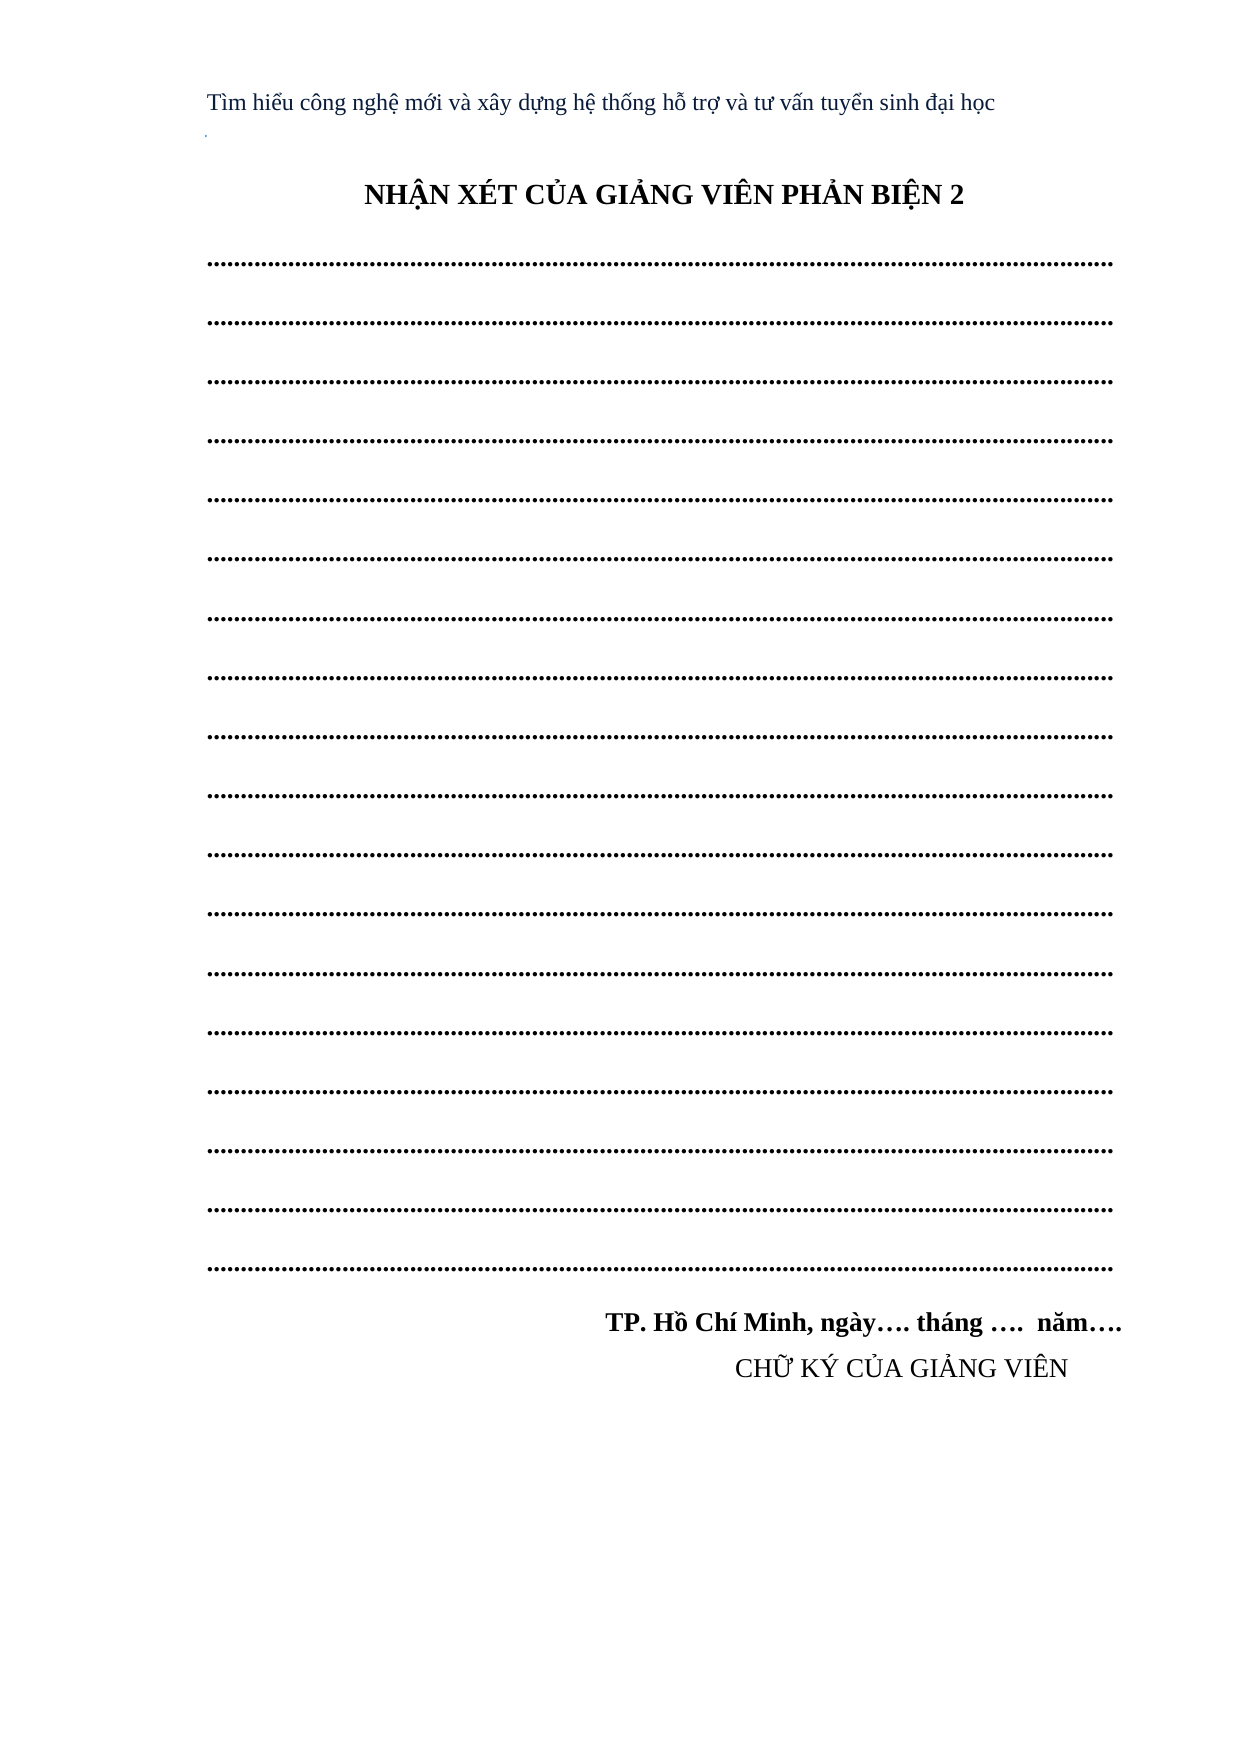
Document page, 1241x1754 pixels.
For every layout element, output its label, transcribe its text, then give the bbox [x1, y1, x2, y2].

text NHẬN XÉT CỦA GIẢNG VIÊN PHẢN BIỆN 2 [207, 177, 1122, 211]
text TP. Hồ Chí Minh, ngày…. tháng …. năm…. [207, 1306, 1122, 1337]
text CHỮ KÝ CỦA GIẢNG VIÊN [207, 1352, 1122, 1383]
